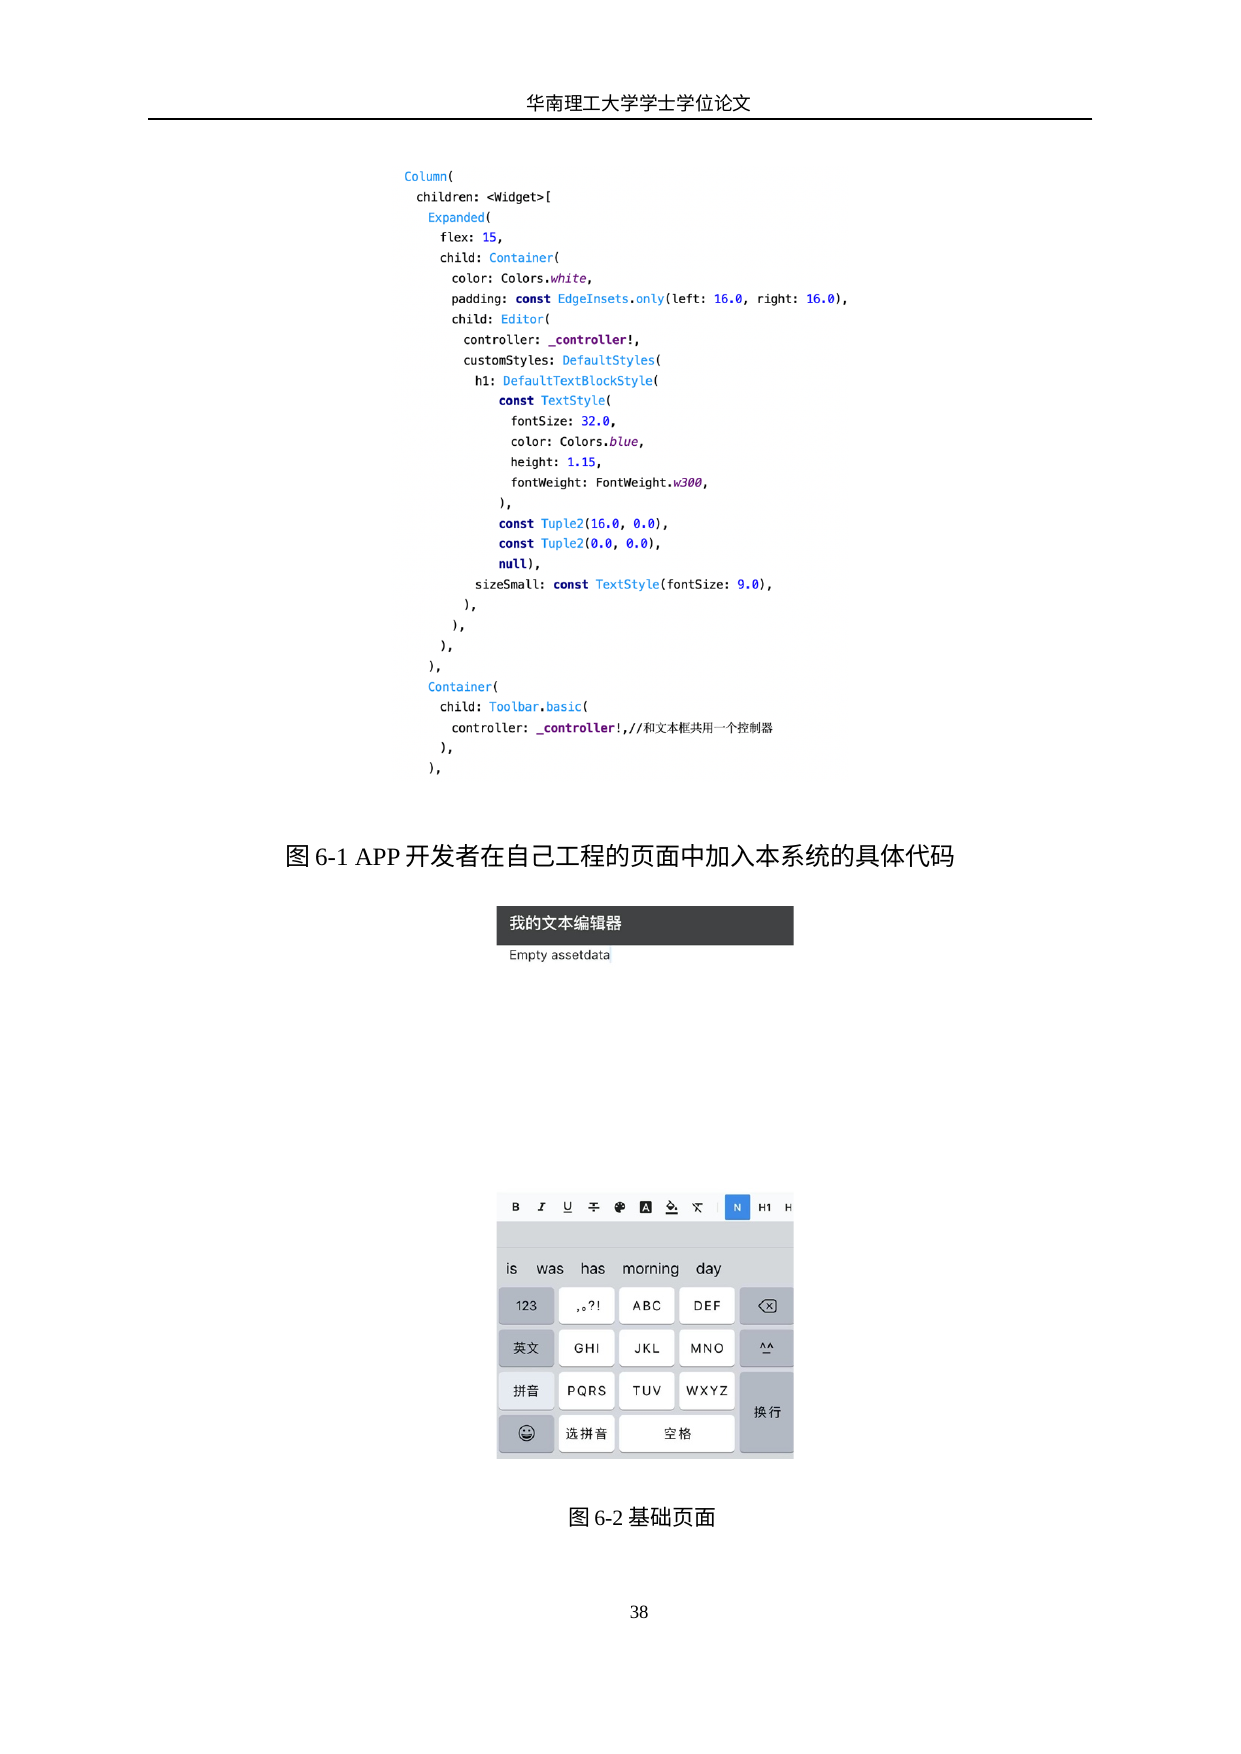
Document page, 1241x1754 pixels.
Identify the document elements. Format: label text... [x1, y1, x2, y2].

picture [496, 906, 794, 1459]
text 图6-2 基础页面 [148, 1498, 1092, 1532]
picture [391, 161, 850, 783]
text 图6-1 APP开发者在自己工程的页面中加入本系统的具体代码 [148, 821, 1092, 889]
